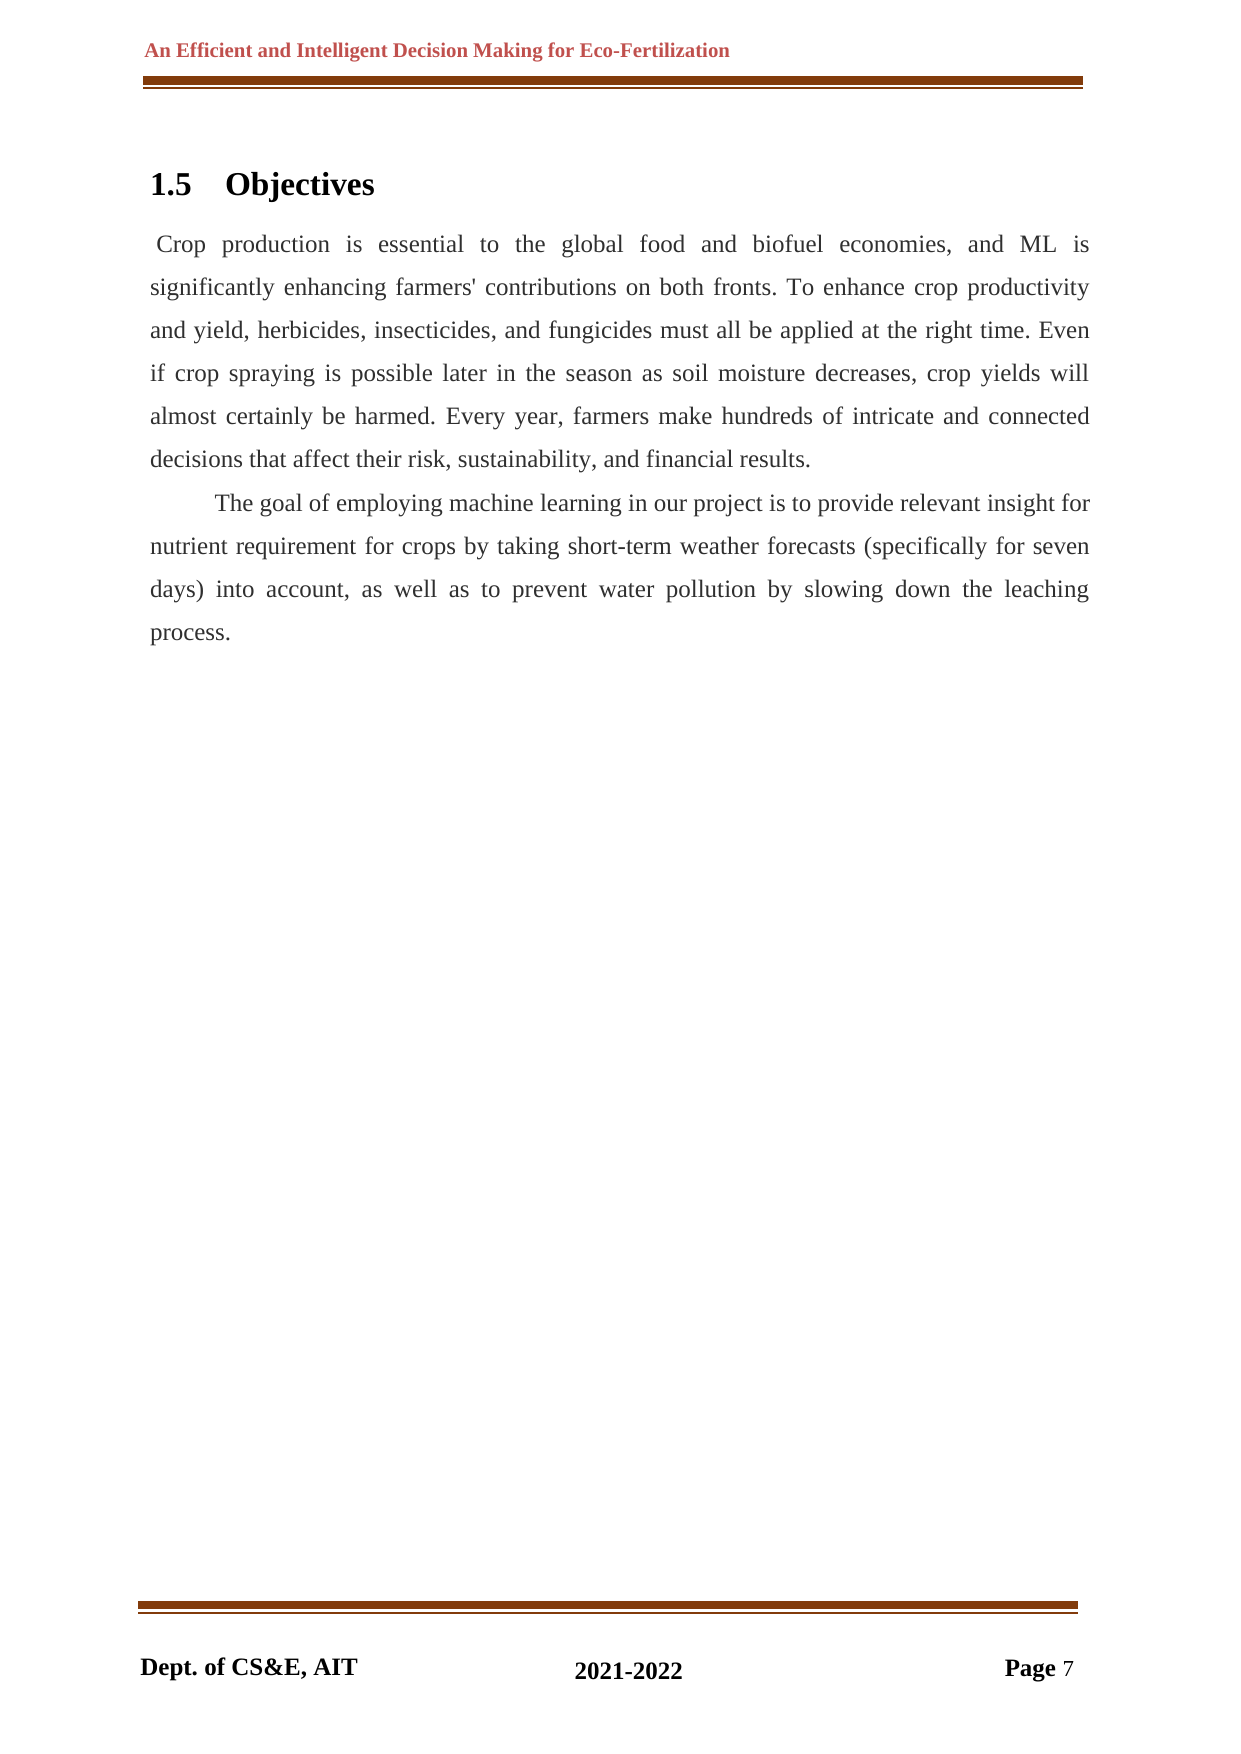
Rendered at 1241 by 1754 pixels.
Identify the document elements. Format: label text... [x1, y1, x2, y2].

text Crop production is essential to the global food and biofuel economies, and ML is significantly enhancing farmers' contributions on both fronts. To enhance crop productivity and yield, herbicides, insecticides, and fungicides must all be applied at the right time. Even if crop spraying is possible later in the season as soil moisture decreases, crop yields will almost certainly be harmed. Every year, farmers make hundreds of intricate and connected decisions that affect their risk, sustainability, and financial results. [150, 229, 1091, 473]
text The goal of employing machine learning in our project is to provide relevant insight for nutrient requirement for crops by taking short-term weather forecasts (specifically for seven days) into account, as well as to prevent water pollution by slowing down the leaching process. [150, 488, 1091, 646]
subtitle Objectives [150, 164, 398, 203]
